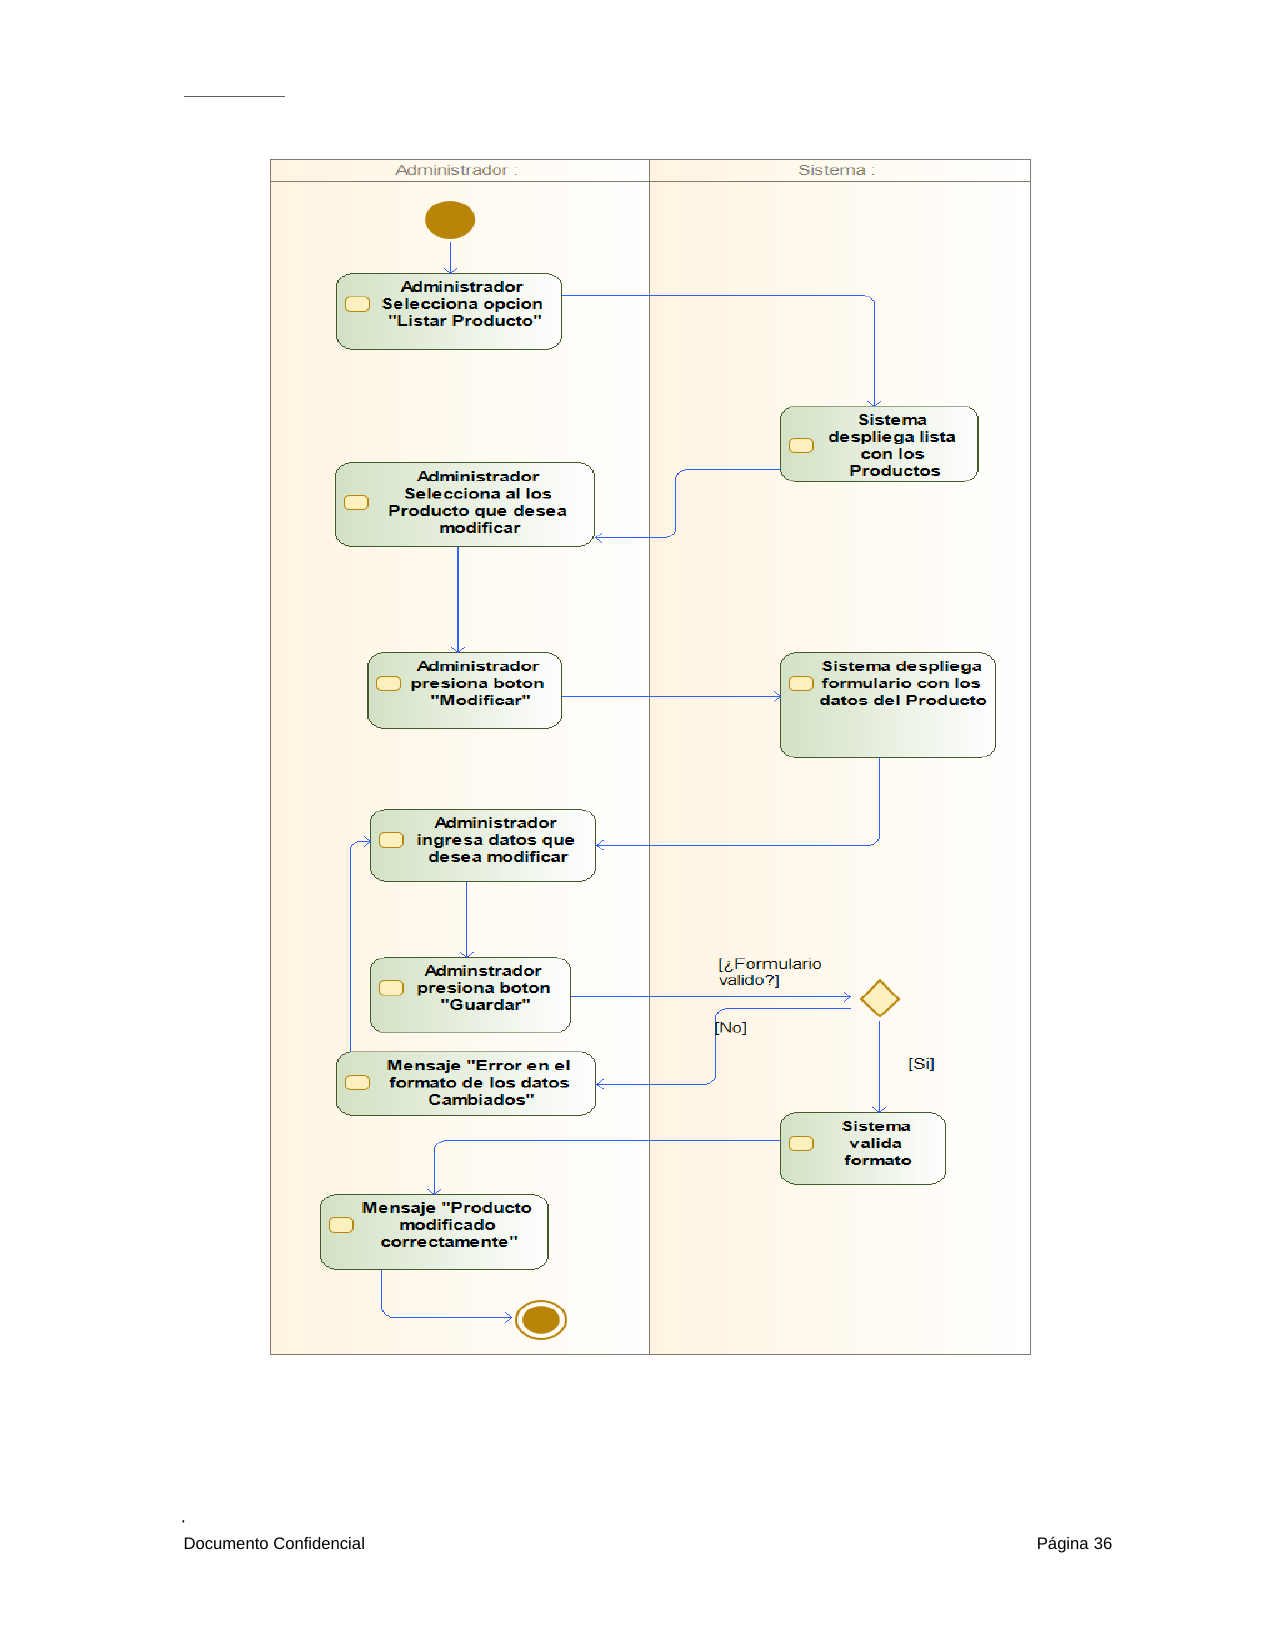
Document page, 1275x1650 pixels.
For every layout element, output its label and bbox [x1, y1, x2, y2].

picture [258, 150, 1044, 1364]
